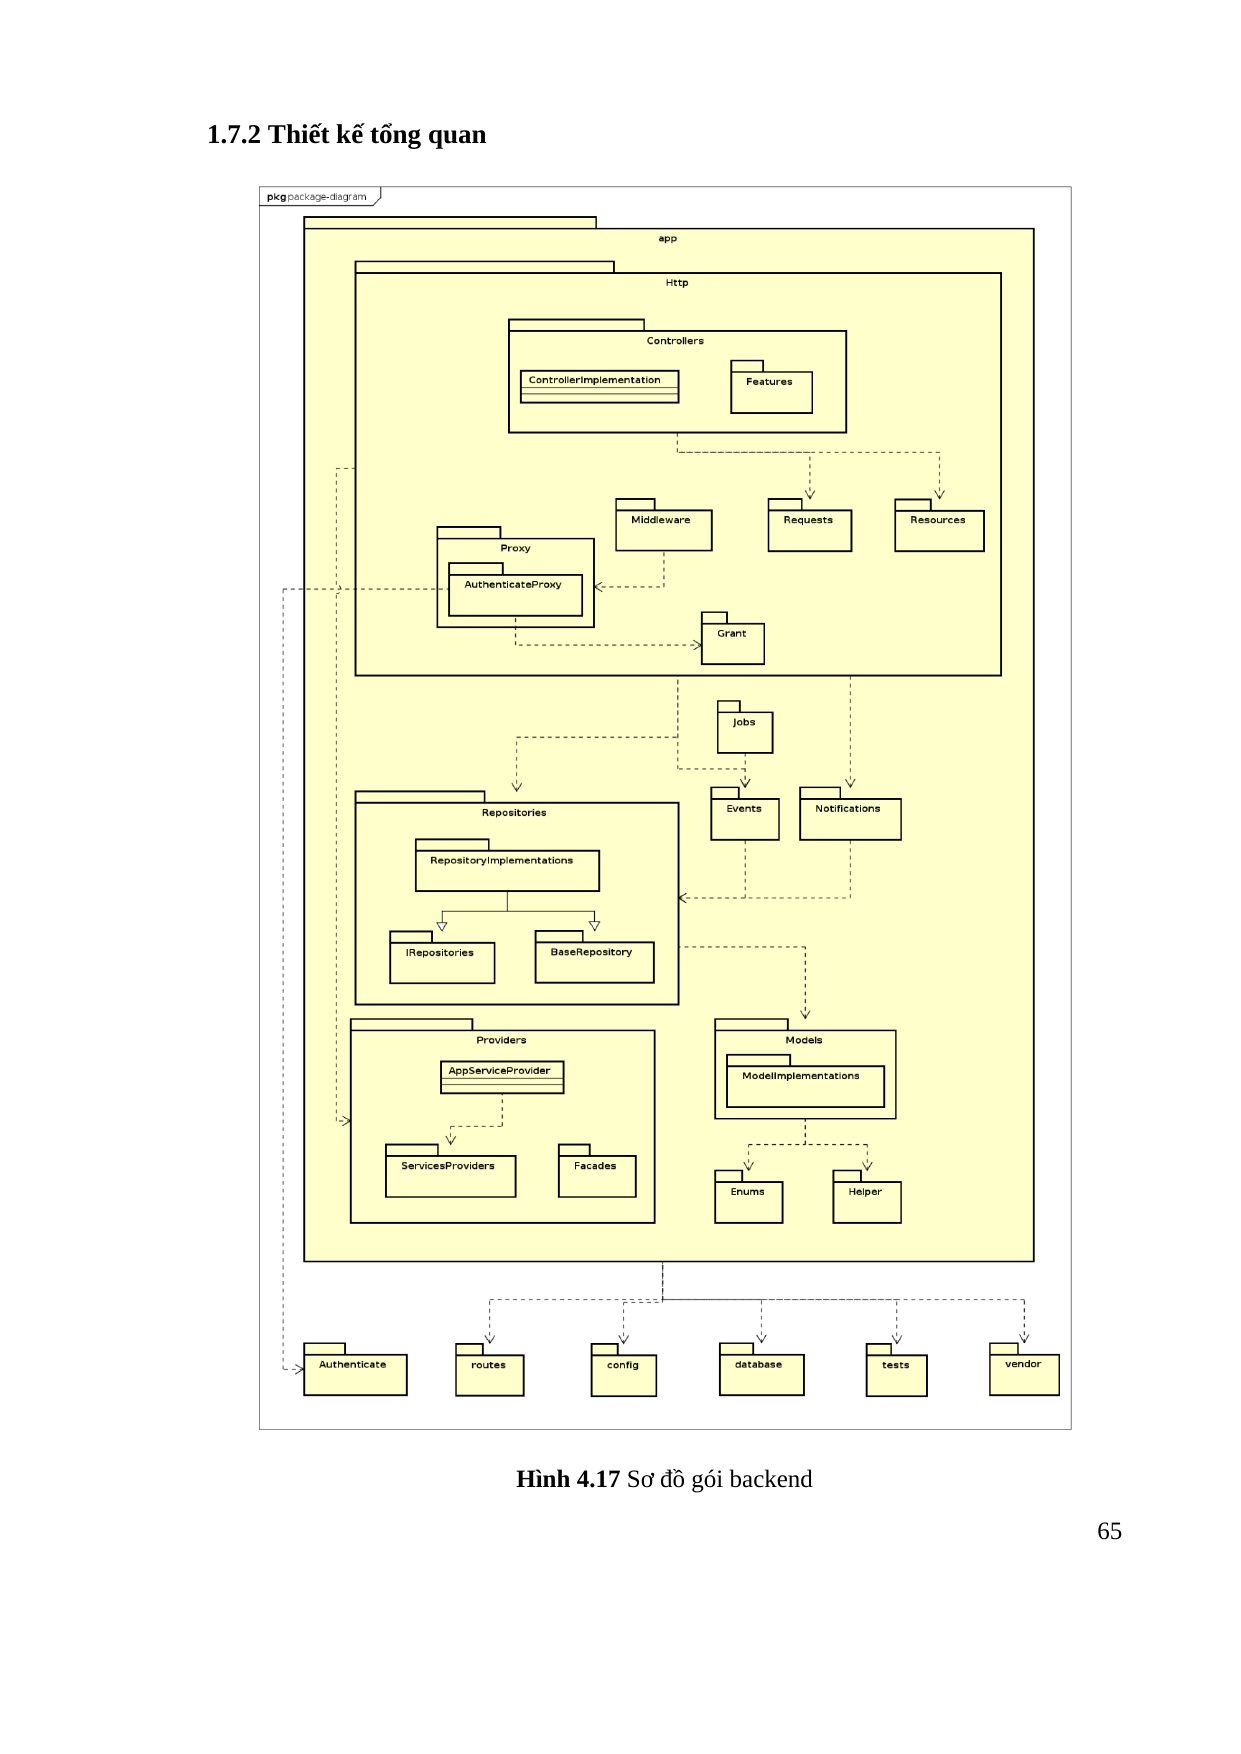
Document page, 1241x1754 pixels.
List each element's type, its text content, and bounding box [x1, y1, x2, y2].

picture [251, 179, 1078, 1436]
subtitle Thiết kế tổng quan [207, 118, 1122, 149]
